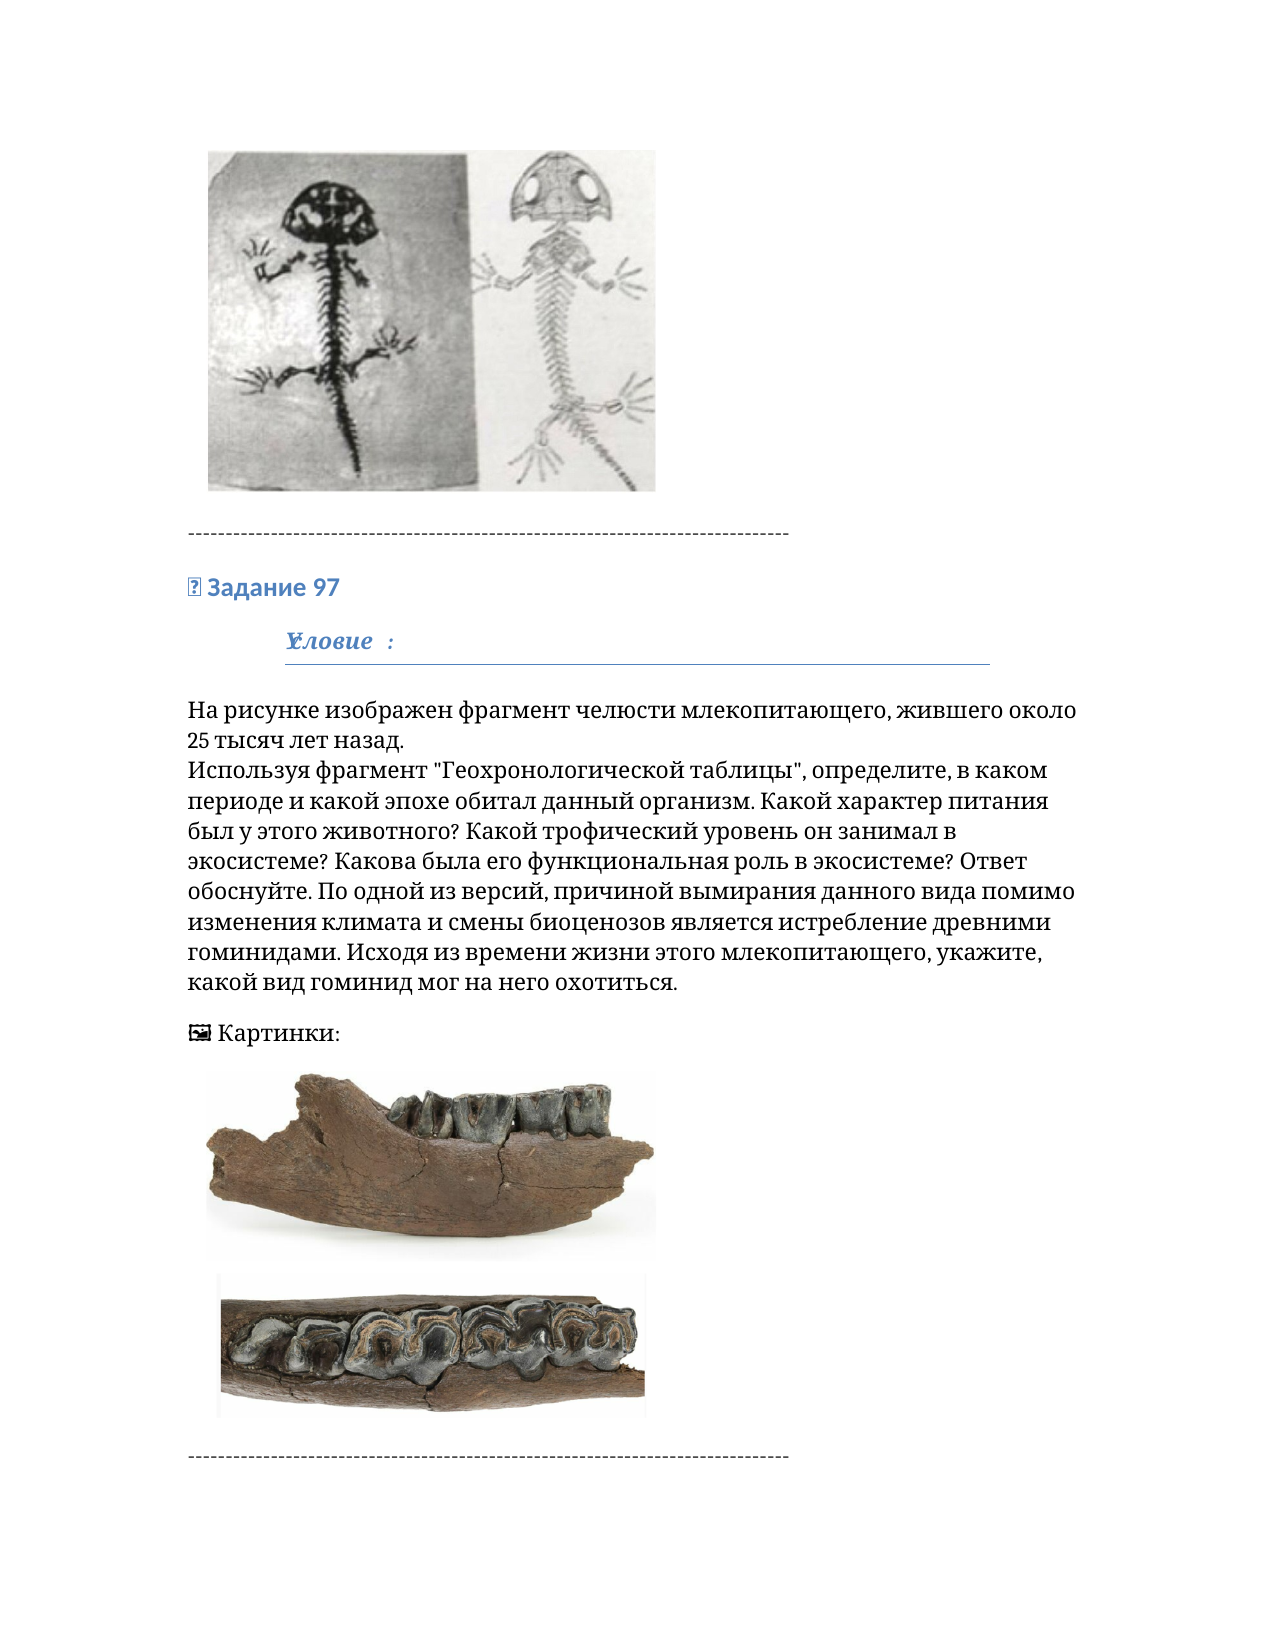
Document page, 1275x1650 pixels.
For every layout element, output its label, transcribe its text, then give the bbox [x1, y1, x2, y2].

text -------------------------------------------------------------------------------- [187, 1443, 1087, 1469]
subtitle 📘 Задание 97 [187, 570, 1087, 603]
picture [206, 150, 657, 495]
text -------------------------------------------------------------------------------- [187, 519, 1087, 546]
text 🖼 Картинки: [187, 1021, 1087, 1047]
text 🔹 Условие: [285, 629, 990, 664]
picture [206, 1071, 657, 1419]
text На рисунке изображен фрагмент челюсти млекопитающего, жившего около 25 тысяч лет назад. Используя фрагмент "Геохронологической таблицы", определите, в каком периоде и какой эпохе обитал данный организм. Какой характер питания был у этого животного? Какой трофический уровень он занимал в экосистеме? Какова была его функциональная роль в экосистеме? Ответ обоснуйте. По одной из версий, причиной вымирания данного вида помимо изменения климата и смены биоценозов является истребление древними гоминидами. Исходя из времени жизни этого млекопитающего, укажите, какой вид гоминид мог на него охотиться. [187, 698, 1087, 996]
